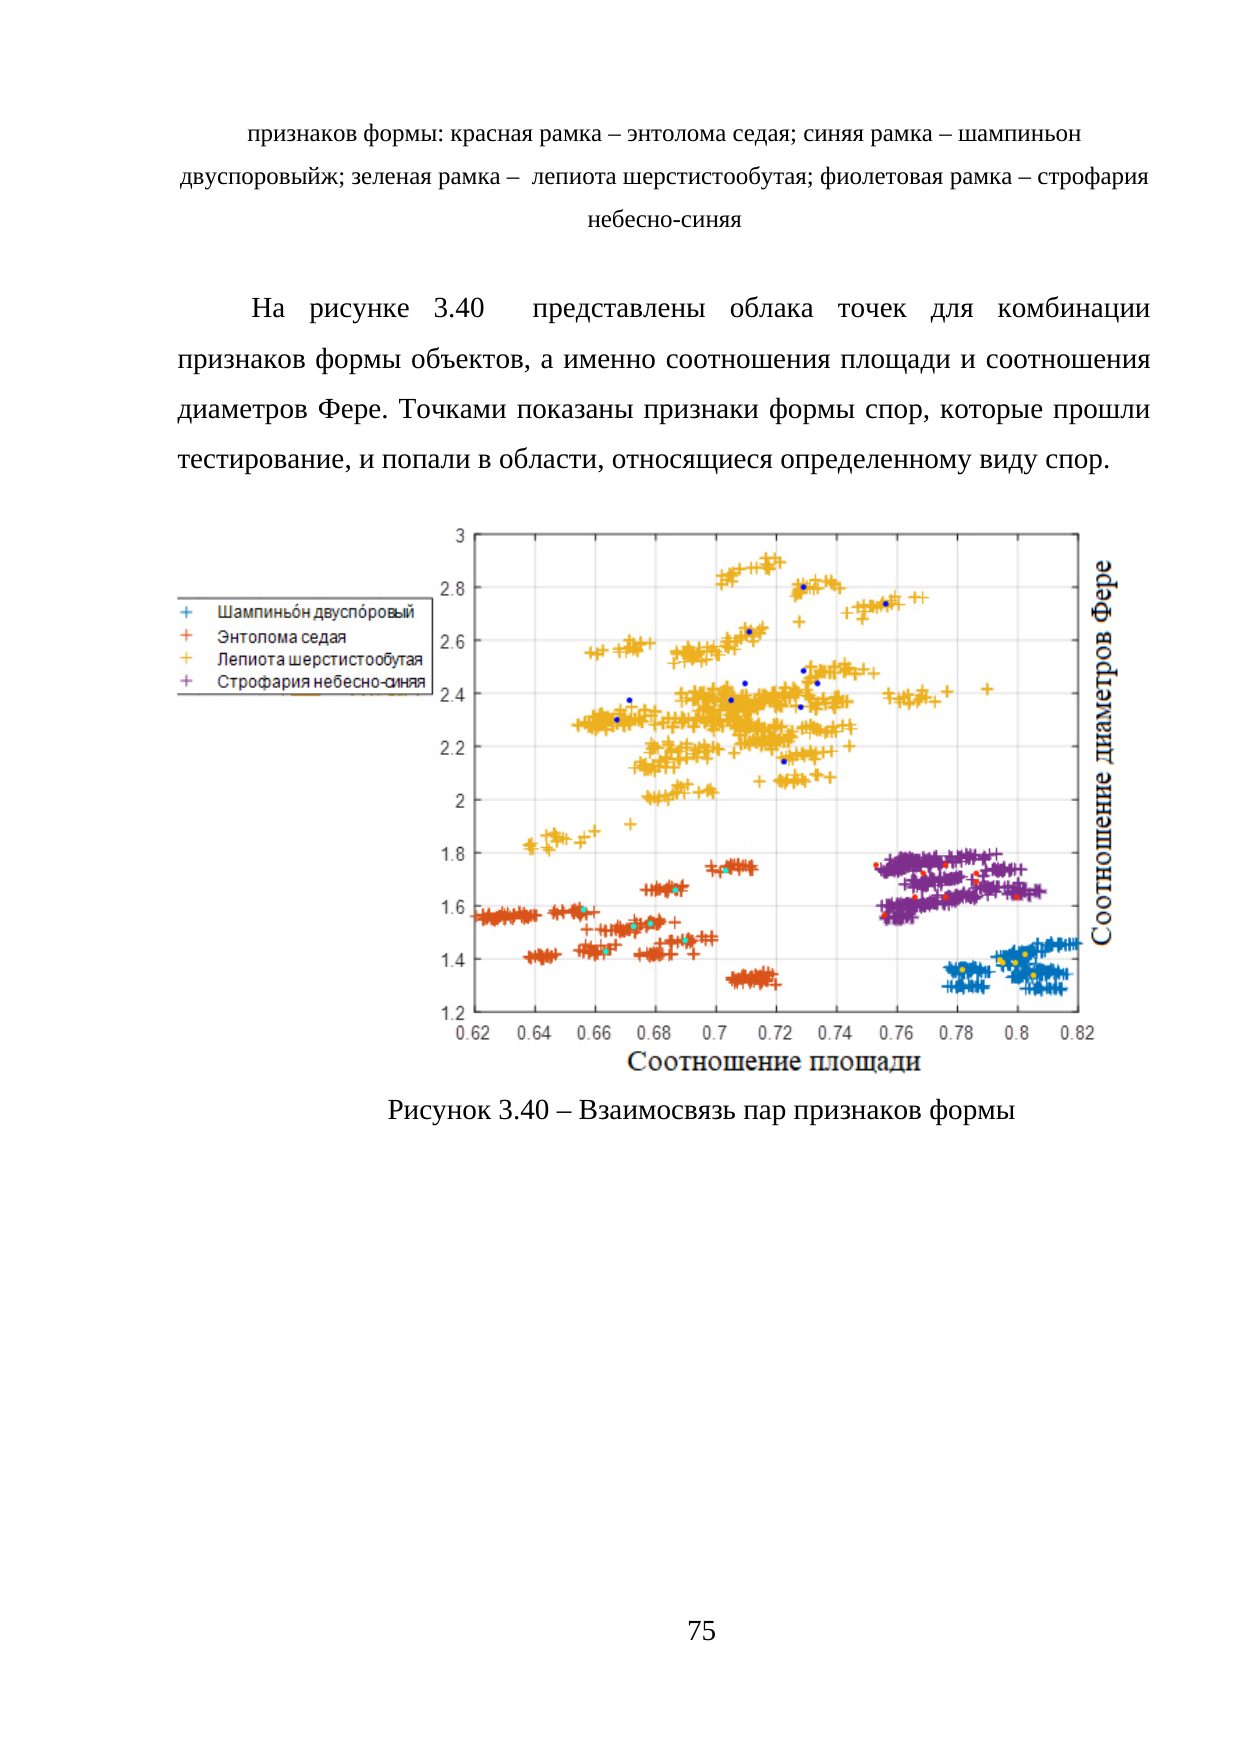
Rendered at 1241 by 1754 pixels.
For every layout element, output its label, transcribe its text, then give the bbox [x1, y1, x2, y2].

text признаков формы: красная рамка – энтолома седая; синяя рамка – шампиньон двуспоровыйж; зеленая рамка – лепиота шерстистообутая; фиолетовая рамка – строфария небесно-синяя [177, 118, 1152, 233]
text На рисунке 3.40 представлены облака точек для комбинации признаков формы объектов, а именно соотношения площади и соотношения диаметров Фере. Точками показаны признаки формы спор, которые прошли тестирование, и попали в области, относящиеся определенному виду спор. [177, 291, 1152, 475]
picture [177, 491, 1152, 1082]
text Рисунок 3.40 – Взаимосвязь пар признаков формы [177, 1092, 1152, 1126]
